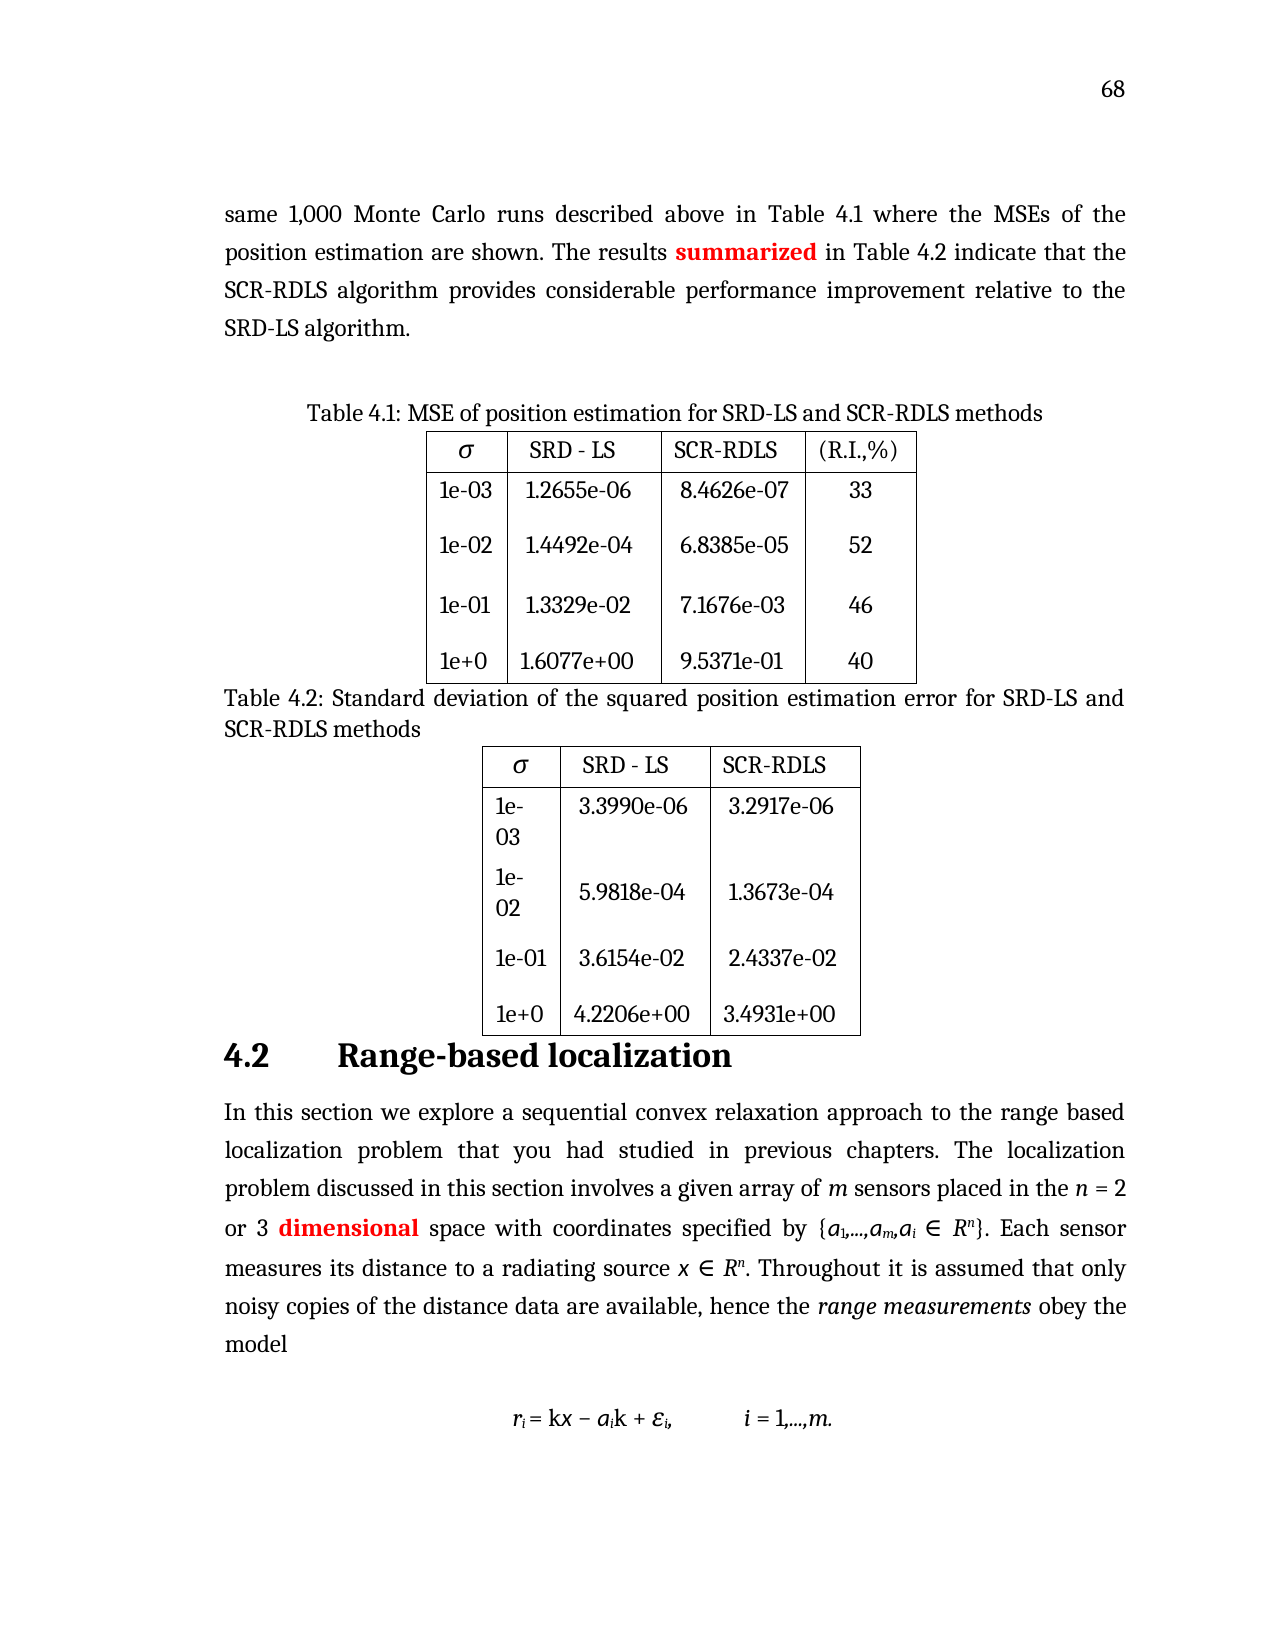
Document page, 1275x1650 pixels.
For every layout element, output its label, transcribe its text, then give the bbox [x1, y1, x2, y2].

table_cell 1e-01 [427, 577, 507, 637]
table_cell 52 [806, 517, 916, 577]
table_cell 1e+0 [483, 989, 560, 1035]
table_cell 3.3990e-06 [561, 788, 710, 858]
table_cell 9.5371e-01 [662, 637, 805, 683]
subtitle 4.2 Range-based localization [223, 1036, 1146, 1077]
table_cell 1e-03 [427, 473, 507, 517]
table_cell 1e-01 [483, 929, 560, 989]
table_cell 46 [806, 577, 916, 637]
text In this section we explore a sequential convex relaxation approach to the range based localization problem that you had studied in previous chapters. The localization problem discussed in this section involves a given array of m sensors placed in the n = 2 or 3 dimensional space with coordinates specified by {a1,...,am,ai ∈ Rn}. Each sensor measures its distance to a radiating source x ∈ Rn. Throughout it is assumed that only noisy copies of the distance data are available, hence the range measurements obey the model [223, 1098, 1127, 1359]
table_cell 1.3673e-04 [711, 858, 860, 929]
table_header SRD - LS [561, 747, 710, 787]
table_cell 6.8385e-05 [662, 517, 805, 577]
table_cell 3.2917e-06 [711, 788, 860, 858]
table_header SRD - LS [508, 432, 661, 471]
table_cell 1e-02 [483, 858, 560, 929]
table_cell 3.6154e-02 [561, 929, 710, 989]
table_header σ [483, 747, 560, 787]
table_cell 8.4626e-07 [662, 473, 805, 517]
text Table 4.2: Standard deviation of the squared position estimation error for SRD-LS and SCR-RDLS methods [223, 684, 1127, 743]
table_cell 2.4337e-02 [711, 929, 860, 989]
text Table 4.1: MSE of position estimation for SRD-LS and SCR-RDLS methods [226, 399, 1124, 428]
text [223, 200, 1127, 343]
table_cell 5.9818e-04 [561, 858, 710, 929]
table_header σ [427, 432, 507, 471]
table_cell 1.3329e-02 [508, 577, 661, 637]
table_cell 1.4492e-04 [508, 517, 661, 577]
table_cell 1e-03 [483, 788, 560, 858]
table_cell 1.2655e-06 [508, 473, 661, 517]
table_cell 40 [806, 637, 916, 683]
table_header SCR-RDLS [662, 432, 805, 471]
table_cell 1e+0 [427, 637, 507, 683]
table_cell 1.6077e+00 [508, 637, 661, 683]
table_header (R.I.,%) [806, 432, 916, 471]
table_cell 33 [806, 473, 916, 517]
text ri = kx − aik + εi, i = 1,...,m. [225, 1402, 1146, 1433]
table_header SCR-RDLS [711, 747, 860, 787]
table_cell 3.4931e+00 [711, 989, 860, 1035]
table_cell 7.1676e-03 [662, 577, 805, 637]
table_cell 1e-02 [427, 517, 507, 577]
table_cell 4.2206e+00 [561, 989, 710, 1035]
